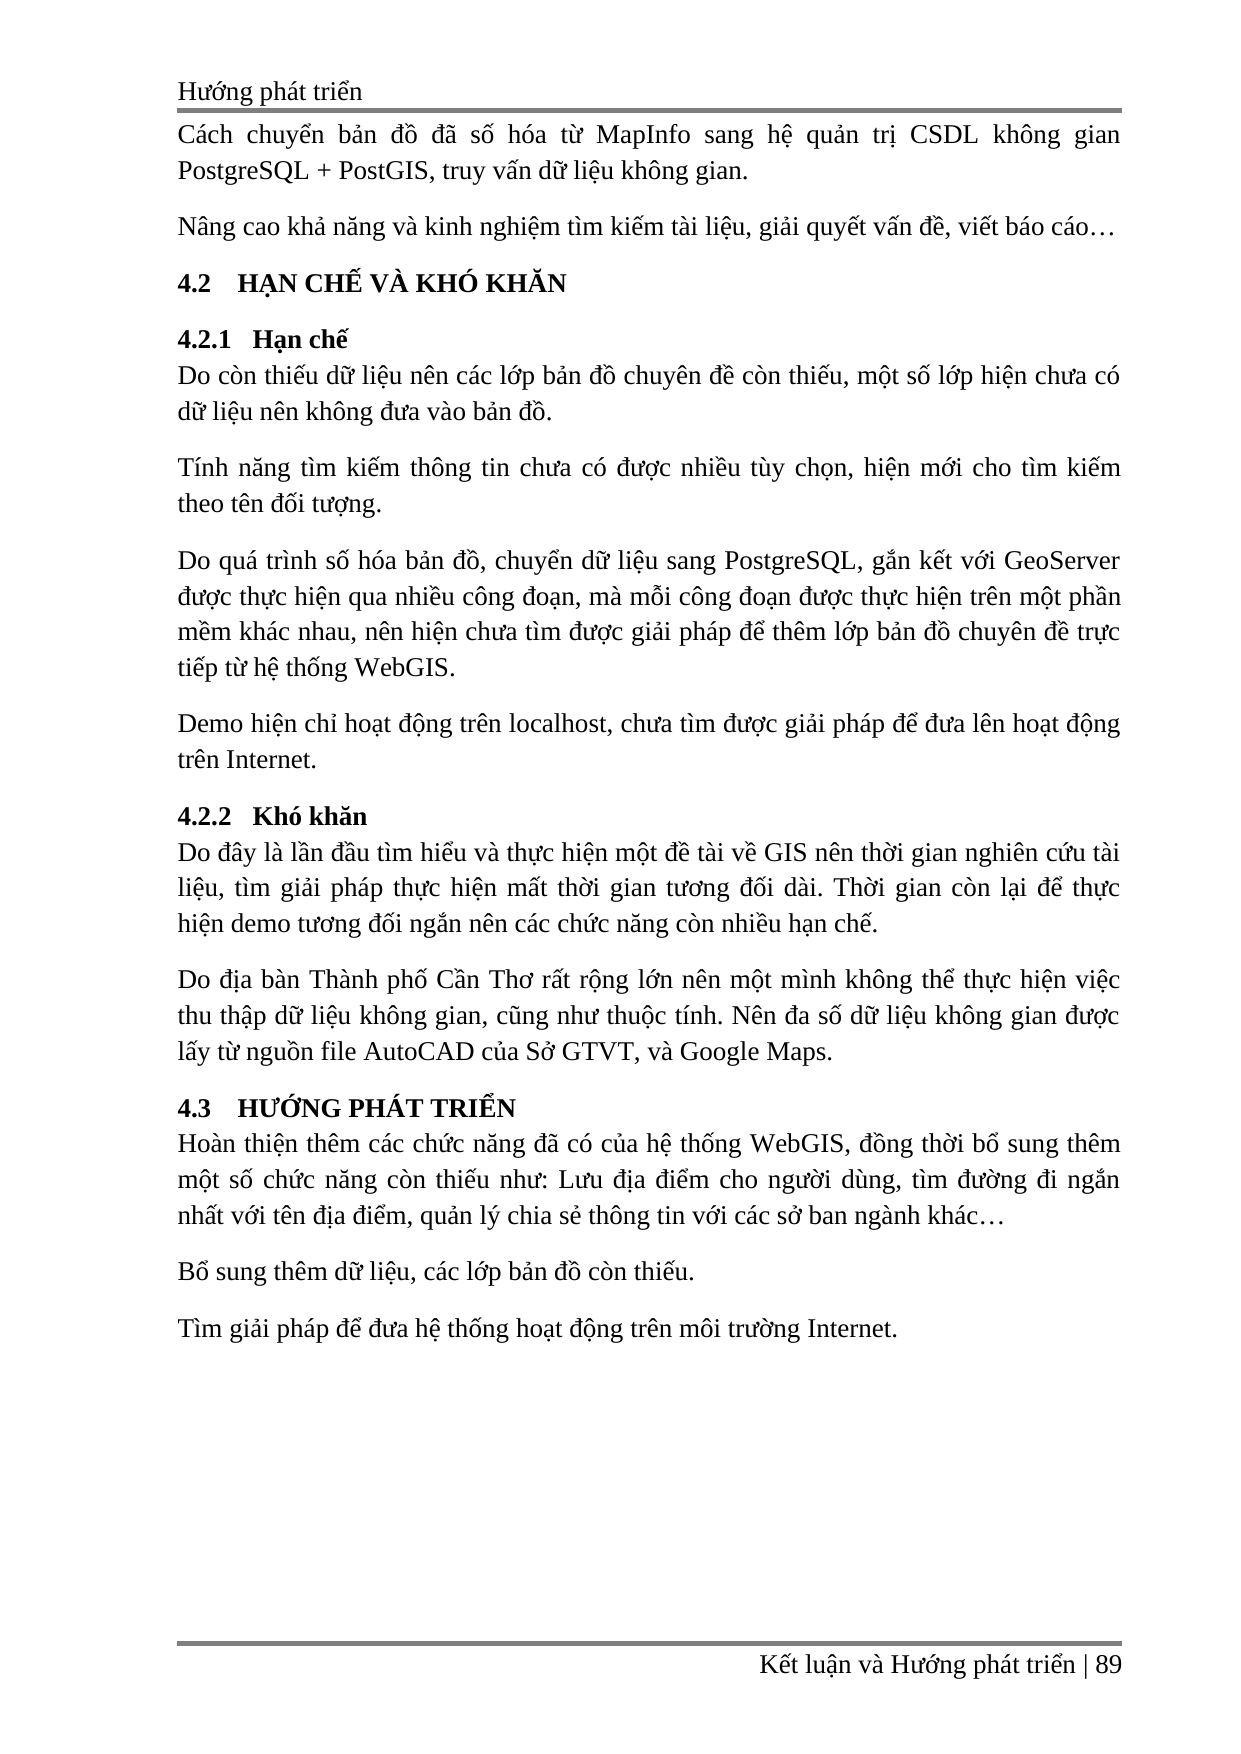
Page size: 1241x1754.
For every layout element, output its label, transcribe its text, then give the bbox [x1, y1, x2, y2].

text Cách chuyển bản đồ đã số hóa từ MapInfo sang hệ quản trị CSDL không gian PostgreSQL + PostGIS, truy vấn dữ liệu không gian. [177, 118, 1122, 185]
text Tính năng tìm kiếm thông tin chưa có được nhiều tùy chọn, hiện mới cho tìm kiếm theo tên đối tượng. [177, 452, 1122, 518]
text Do địa bàn Thành phố Cần Thơ rất rộng lớn nên một mình không thể thực hiện việc thu thập dữ liệu không gian, cũng như thuộc tính. Nên đa số dữ liệu không gian được lấy từ nguồn file AutoCAD của Sở GTVT, và Google Maps. [177, 964, 1122, 1066]
subtitle Hạn chế và khó khăn [177, 267, 1122, 298]
text Hoàn thiện thêm các chức năng đã có của hệ thống WebGIS, đồng thời bổ sung thêm một số chức năng còn thiếu như: Lưu địa điểm cho người dùng, tìm đường đi ngắn nhất với tên địa điểm, quản lý chia sẻ thông tin với các sở ban ngành khác… [177, 1127, 1122, 1230]
subtitle Hạn chế [177, 323, 1122, 355]
text Bổ sung thêm dữ liệu, các lớp bản đồ còn thiếu. [177, 1255, 1122, 1287]
text Do quá trình số hóa bản đồ, chuyển dữ liệu sang PostgreSQL, gắn kết với GeoServer được thực hiện qua nhiều công đoạn, mà mỗi công đoạn được thực hiện trên một phần mềm khác nhau, nên hiện chưa tìm được giải pháp để thêm lớp bản đồ chuyên đề trực tiếp từ hệ thống WebGIS. [177, 544, 1122, 682]
subtitle Hướng phát triển [177, 1092, 1122, 1123]
text Do còn thiếu dữ liệu nên các lớp bản đồ chuyên đề còn thiếu, một số lớp hiện chưa có dữ liệu nên không đưa vào bản đồ. [177, 359, 1122, 426]
text Do đây là lần đầu tìm hiểu và thực hiện một đề tài về GIS nên thời gian nghiên cứu tài liệu, tìm giải pháp thực hiện mất thời gian tương đối dài. Thời gian còn lại để thực hiện demo tương đối ngắn nên các chức năng còn nhiều hạn chế. [177, 836, 1122, 938]
text Tìm giải pháp để đưa hệ thống hoạt động trên môi trường Internet. [177, 1312, 1122, 1343]
subtitle Khó khăn [177, 800, 1122, 831]
text Nâng cao khả năng và kinh nghiệm tìm kiếm tài liệu, giải quyết vấn đề, viết báo cáo… [177, 210, 1122, 242]
text Demo hiện chỉ hoạt động trên localhost, chưa tìm được giải pháp để đưa lên hoạt động trên Internet. [177, 708, 1122, 774]
